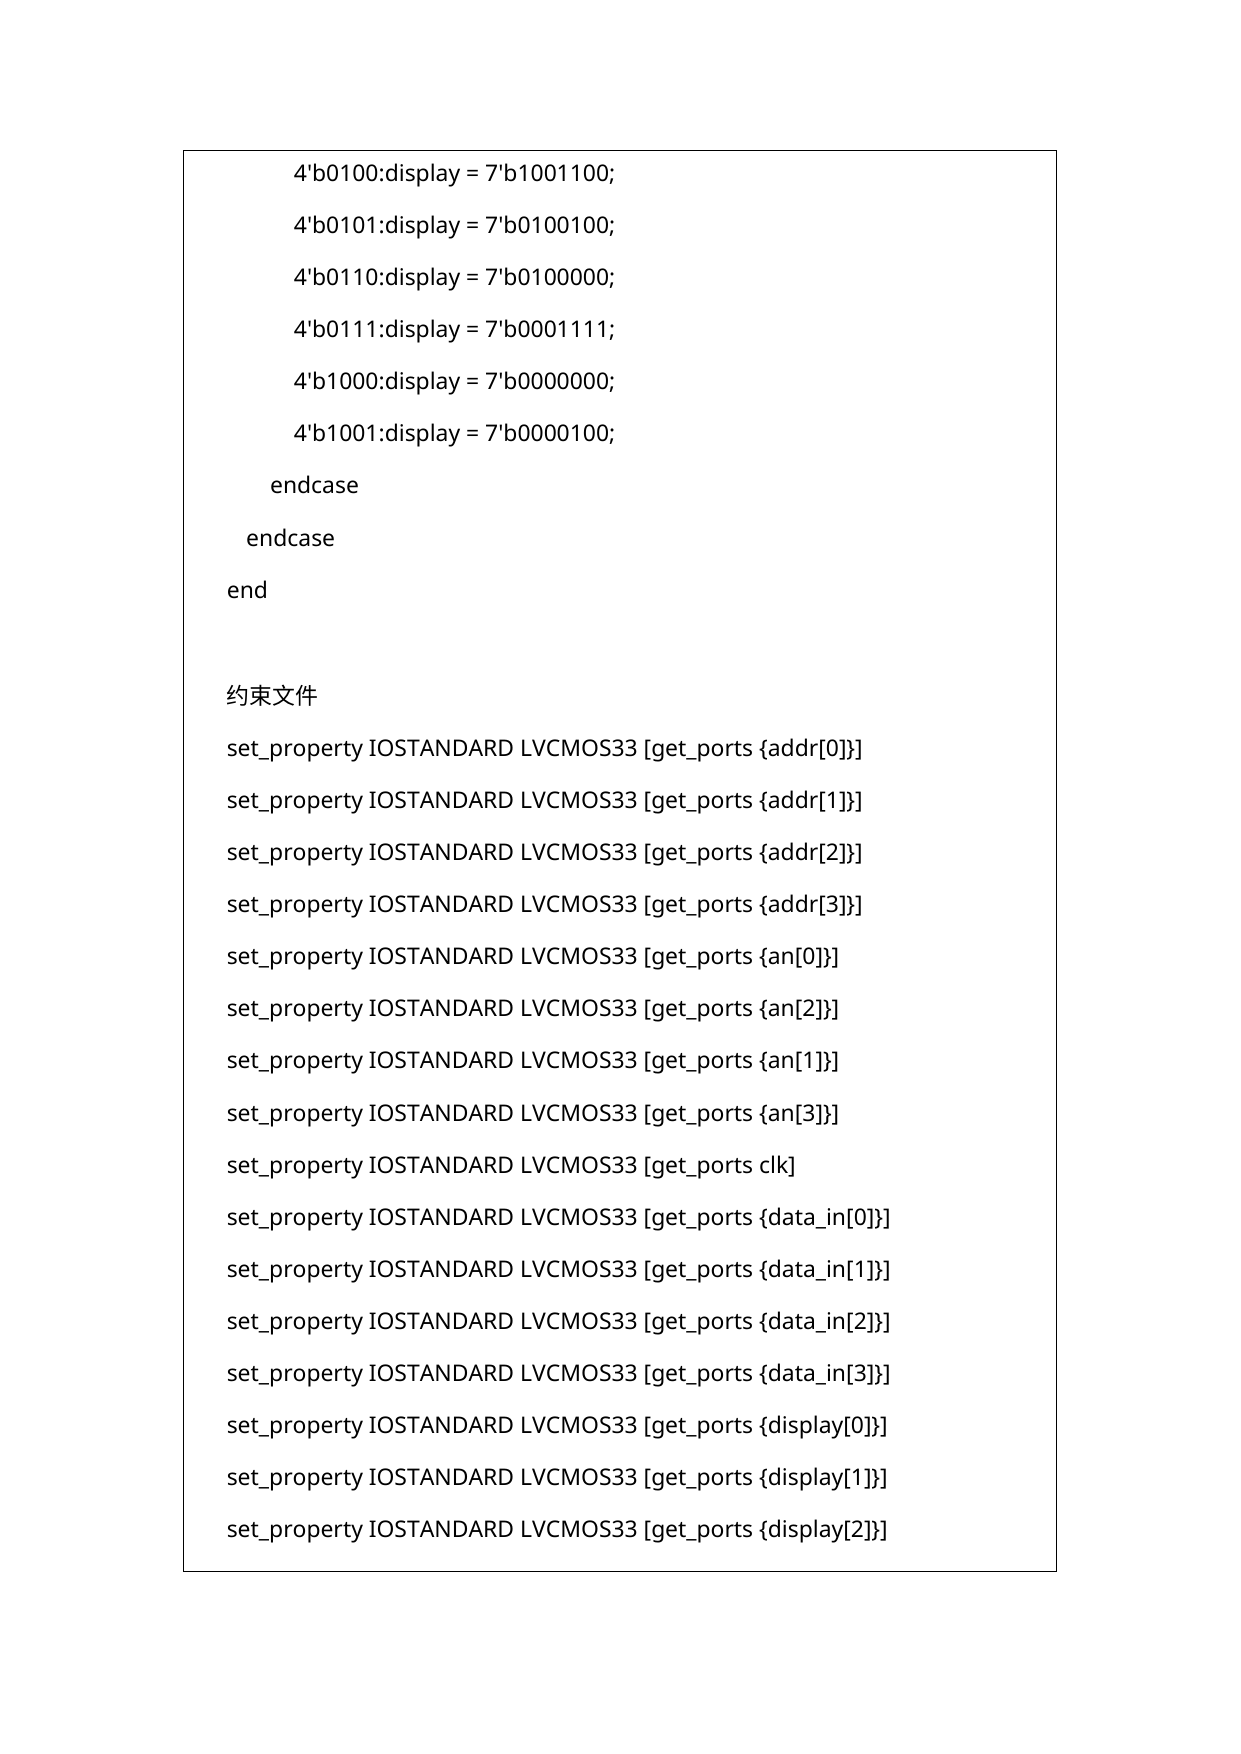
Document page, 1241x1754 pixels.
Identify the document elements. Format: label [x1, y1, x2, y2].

table_cell [184, 151, 1056, 1571]
